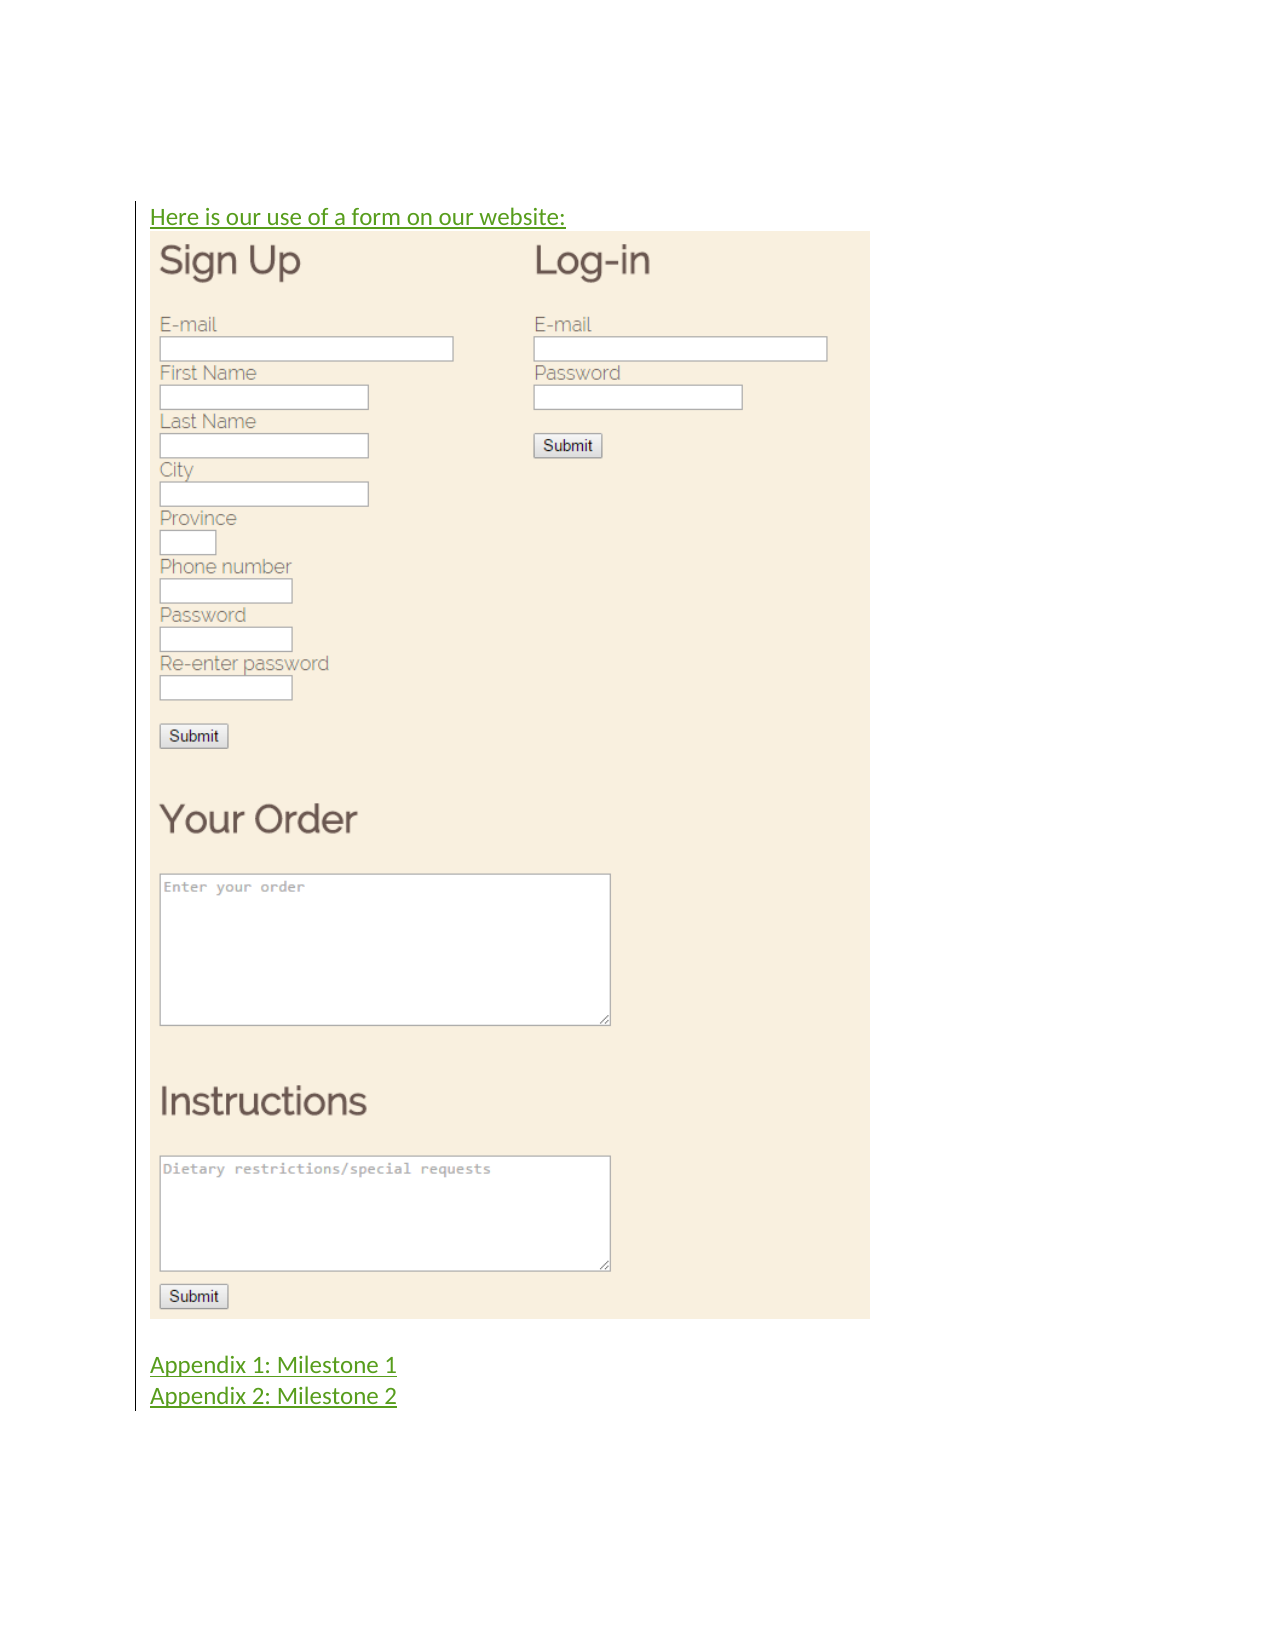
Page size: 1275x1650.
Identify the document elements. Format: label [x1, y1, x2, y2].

picture [150, 231, 870, 1319]
